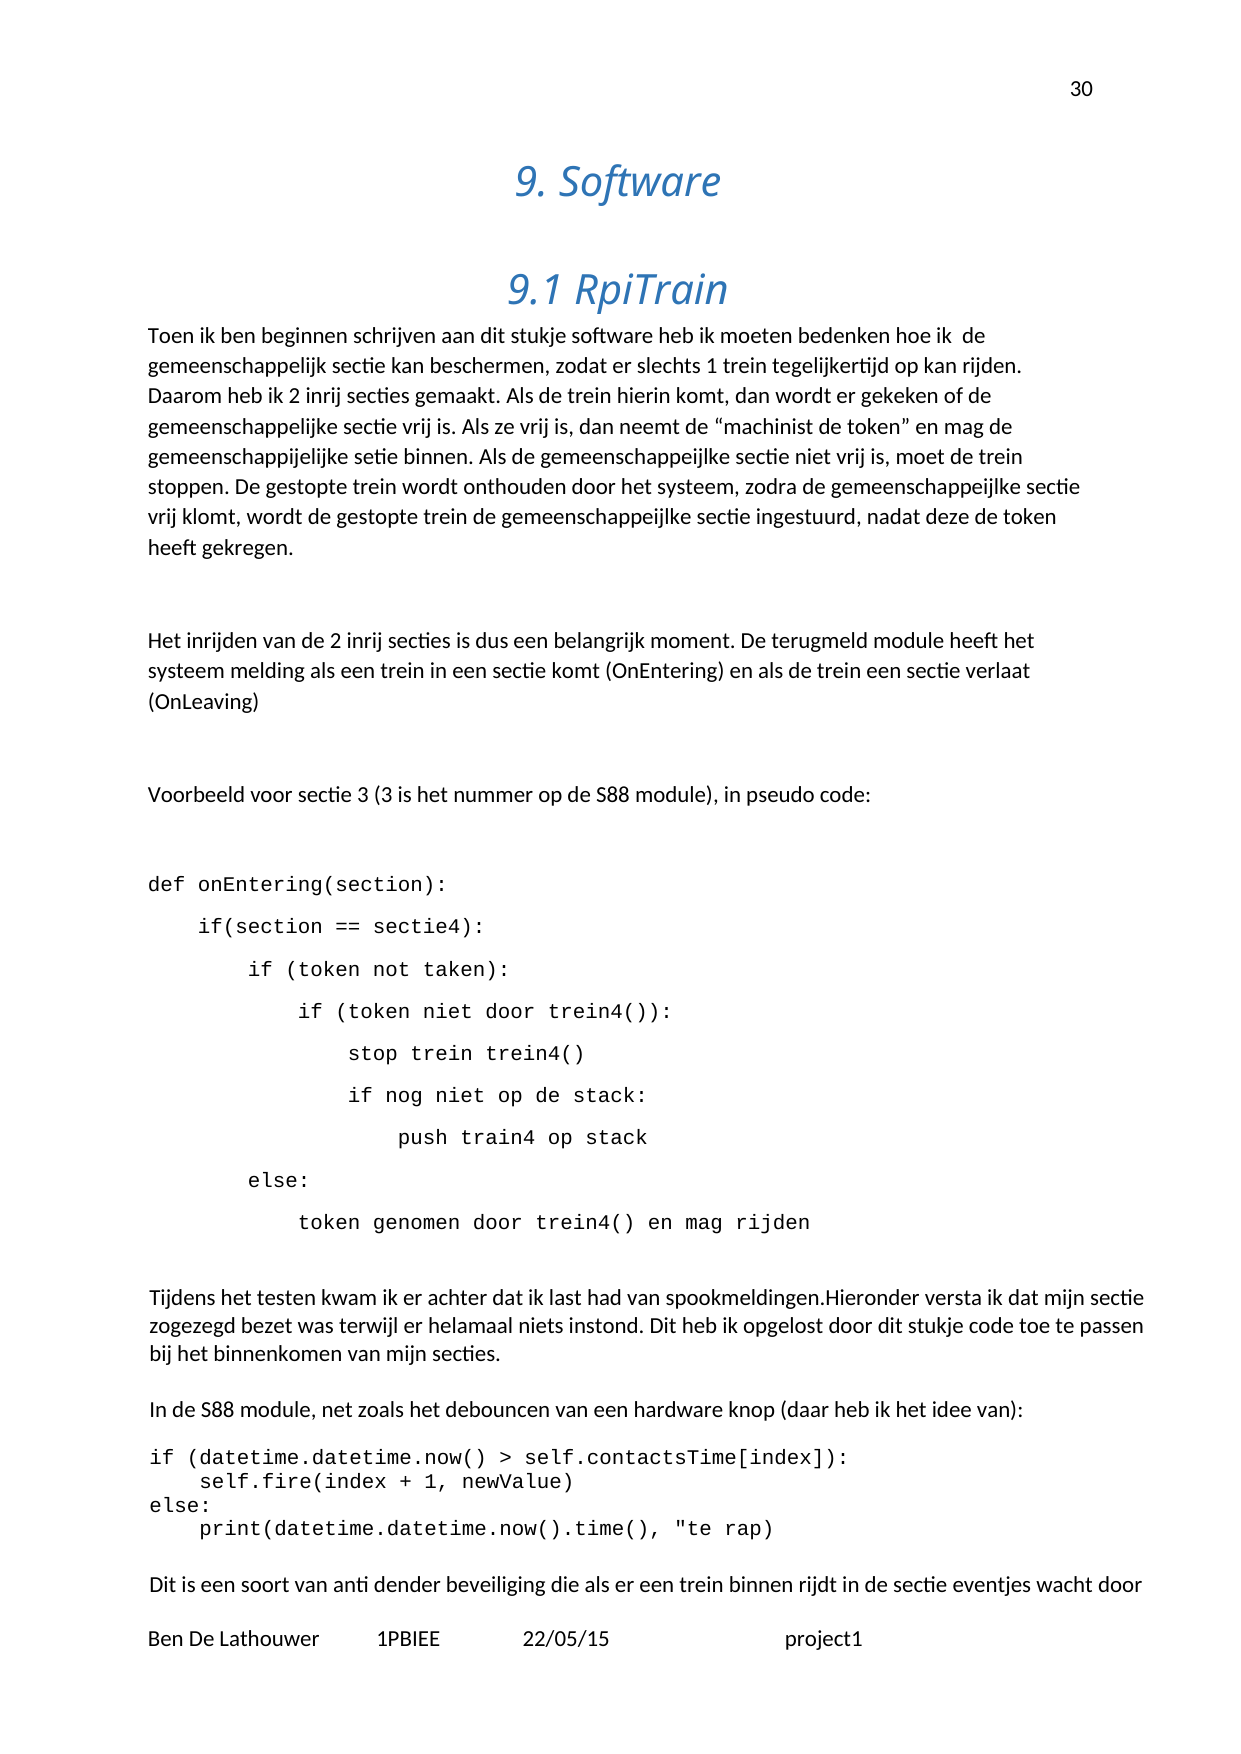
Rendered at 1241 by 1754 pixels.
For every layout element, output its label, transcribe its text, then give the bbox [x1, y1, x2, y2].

text else: [148, 1169, 1093, 1193]
text push train4 op stack [148, 1127, 1093, 1151]
subtitle 9.1 RpiTrain [148, 260, 1093, 317]
text Toen ik ben beginnen schrijven aan dit stukje software heb ik moeten bedenken hoe ik de gemeenschappelijk sectie kan beschermen, zodat er slechts 1 trein tegelijkertijd op kan rijden. Daarom heb ik 2 inrij secties gemaakt. Als de trein hierin komt, dan wordt er gekeken of de gemeenschappelijke sectie vrij is. Als ze vrij is, dan neemt de “machinist de token” en mag de gemeenschappijelijke setie binnen. Als de gemeenschappeijlke sectie niet vrij is, moet de trein stoppen. De gestopte trein wordt onthouden door het systeem, zodra de gemeenschappeijlke sectie vrij klomt, wordt de gestopte trein de gemeenschappeijlke sectie ingestuurd, nadat deze de token heeft gekregen. [148, 321, 1093, 561]
text def onEntering(section): [148, 874, 1093, 898]
text stop trein trein4() [148, 1043, 1093, 1067]
text Het inrijden van de 2 inrij secties is dus een belangrijk moment. De terugmeld module heeft het systeem melding als een trein in een sectie komt (OnEntering) en als de trein een sectie verlaat (OnLeaving) [148, 626, 1093, 715]
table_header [73, 1254, 1166, 1599]
text if (token niet door trein4()): [148, 1001, 1093, 1024]
text Voorbeeld voor sectie 3 (3 is het nummer op de S88 module), in pseudo code: [148, 781, 1093, 808]
text token genomen door trein4() en mag rijden [148, 1212, 1093, 1235]
subtitle 9. Software [148, 152, 1093, 208]
text if (token not taken): [148, 959, 1093, 982]
text if(section == sectie4): [148, 916, 1093, 940]
text if nog niet op de stack: [148, 1085, 1093, 1109]
